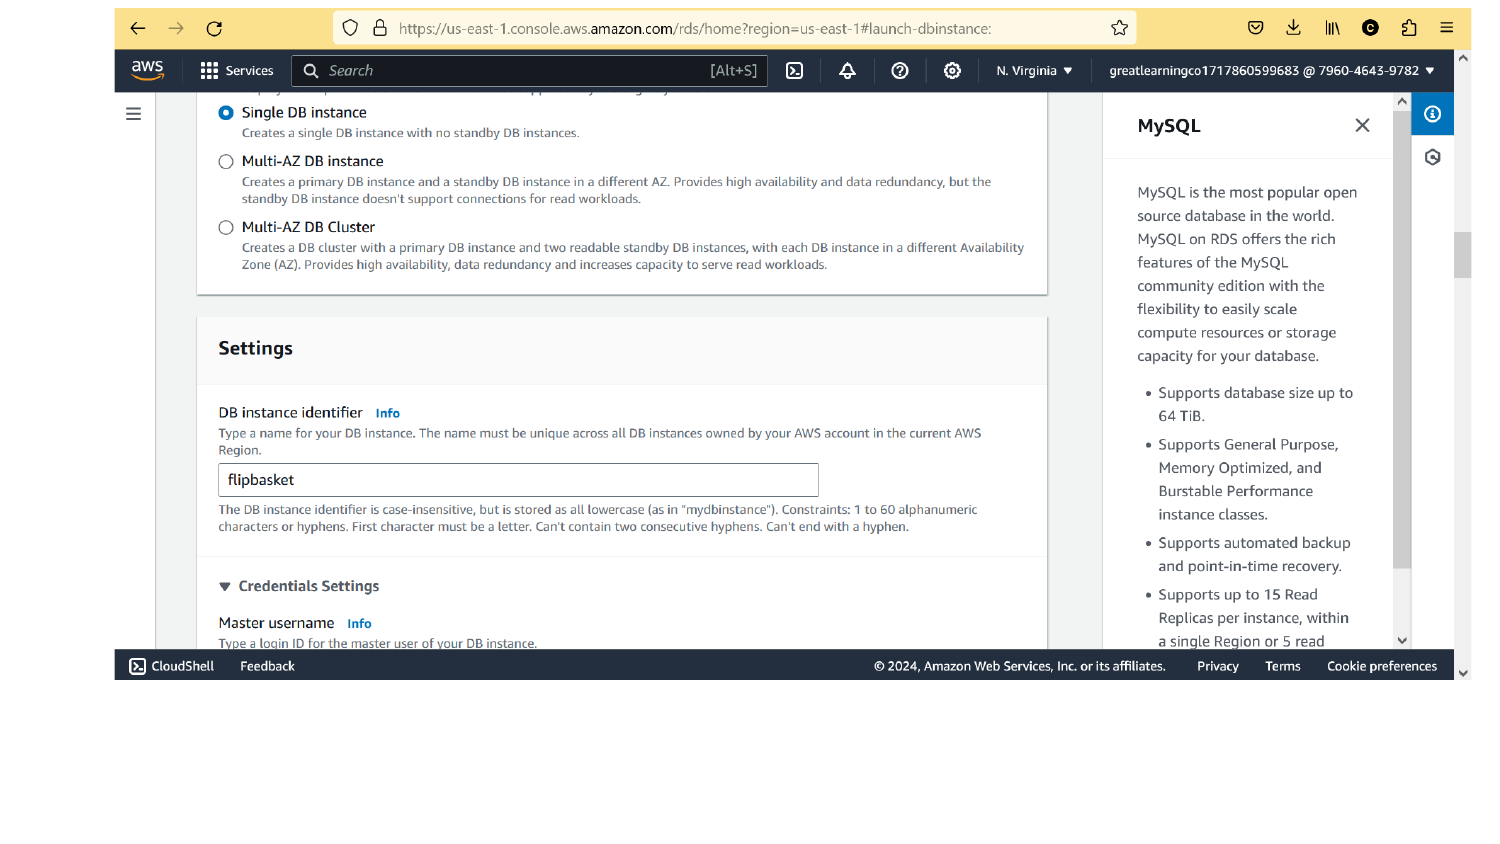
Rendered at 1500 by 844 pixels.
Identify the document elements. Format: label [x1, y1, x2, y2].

picture [114, 8, 1472, 680]
